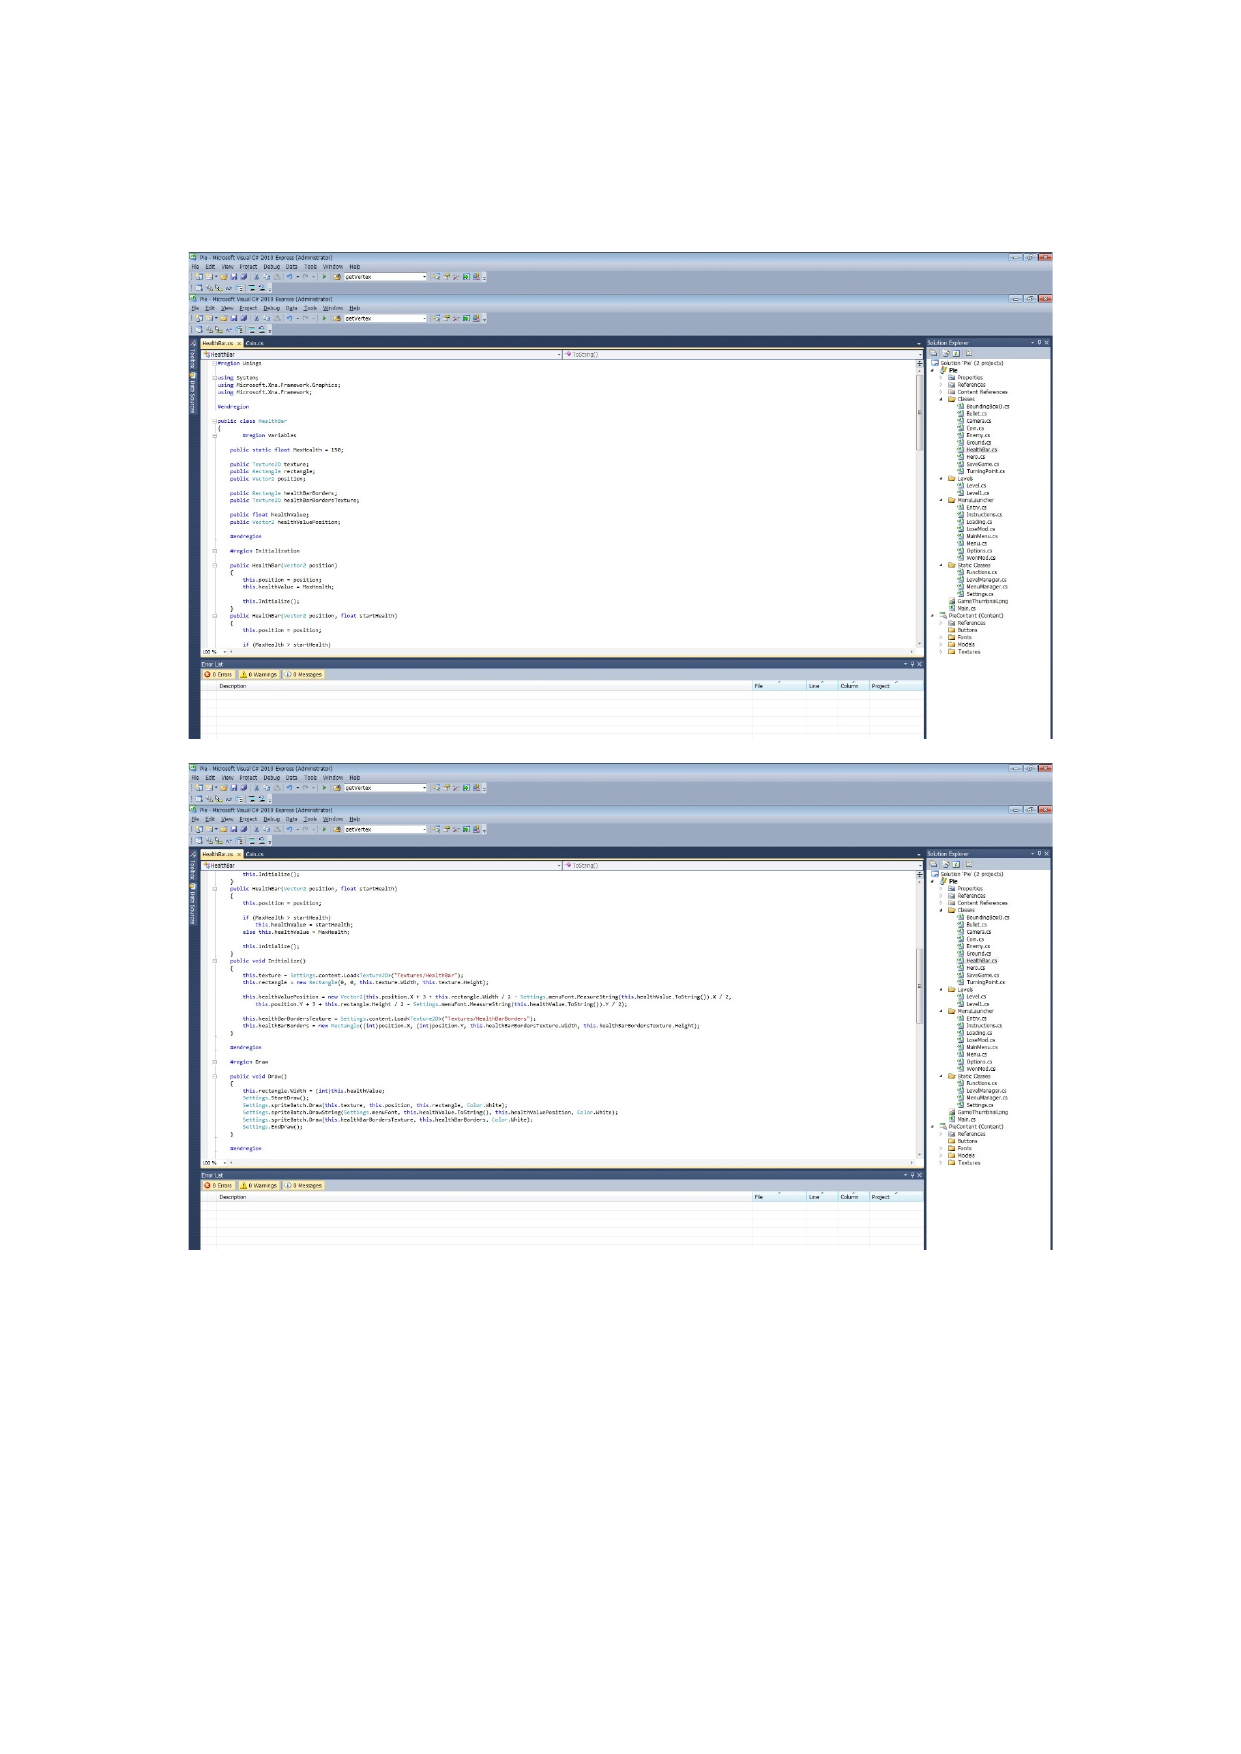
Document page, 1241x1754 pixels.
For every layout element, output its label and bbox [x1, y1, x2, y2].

picture [188, 252, 1053, 739]
picture [188, 763, 1053, 1250]
